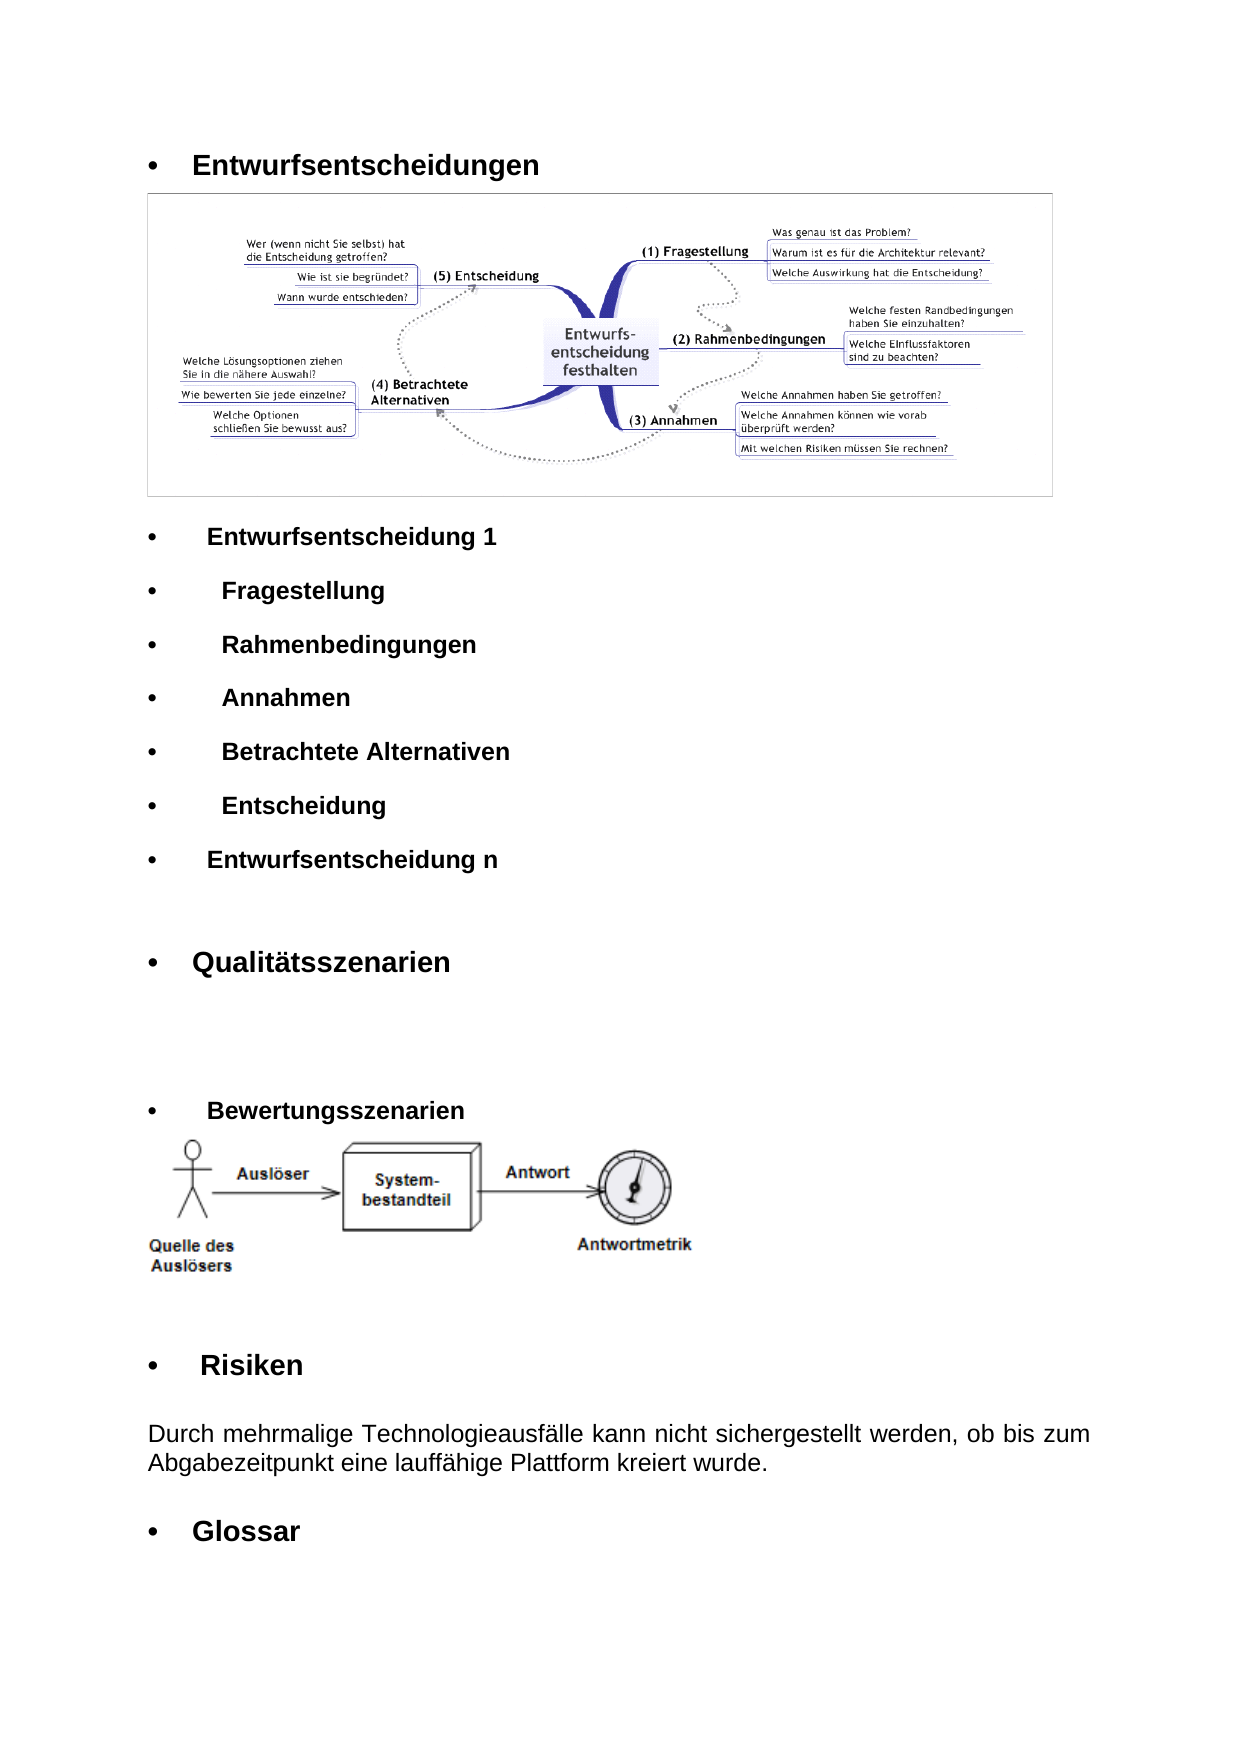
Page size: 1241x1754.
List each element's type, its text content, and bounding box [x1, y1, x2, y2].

picture [147, 1137, 696, 1281]
list Betrachtete Alternativen [148, 737, 1093, 766]
list Bewertungsszenarien [148, 1096, 1093, 1125]
list Annahmen [148, 683, 1093, 712]
list Rahmenbedingungen [148, 629, 1093, 658]
list Qualitätsszenarien [148, 945, 1093, 979]
picture [147, 193, 1053, 497]
list Glossar [148, 1514, 1093, 1547]
list Entwurfsentscheidung n [148, 844, 1093, 873]
list Entwurfsentscheidungen [148, 148, 1093, 181]
list Entscheidung [148, 791, 1093, 819]
list Risiken [148, 1348, 1093, 1381]
text Durch mehrmalige Technologieausfälle kann nicht sichergestellt werden, ob bis zum Abgabezeitpunkt eine lauffähige Plattform kreiert wurde. [148, 1419, 1093, 1476]
list Entwurfsentscheidung 1 [148, 522, 1093, 551]
list Fragestellung [148, 576, 1093, 604]
